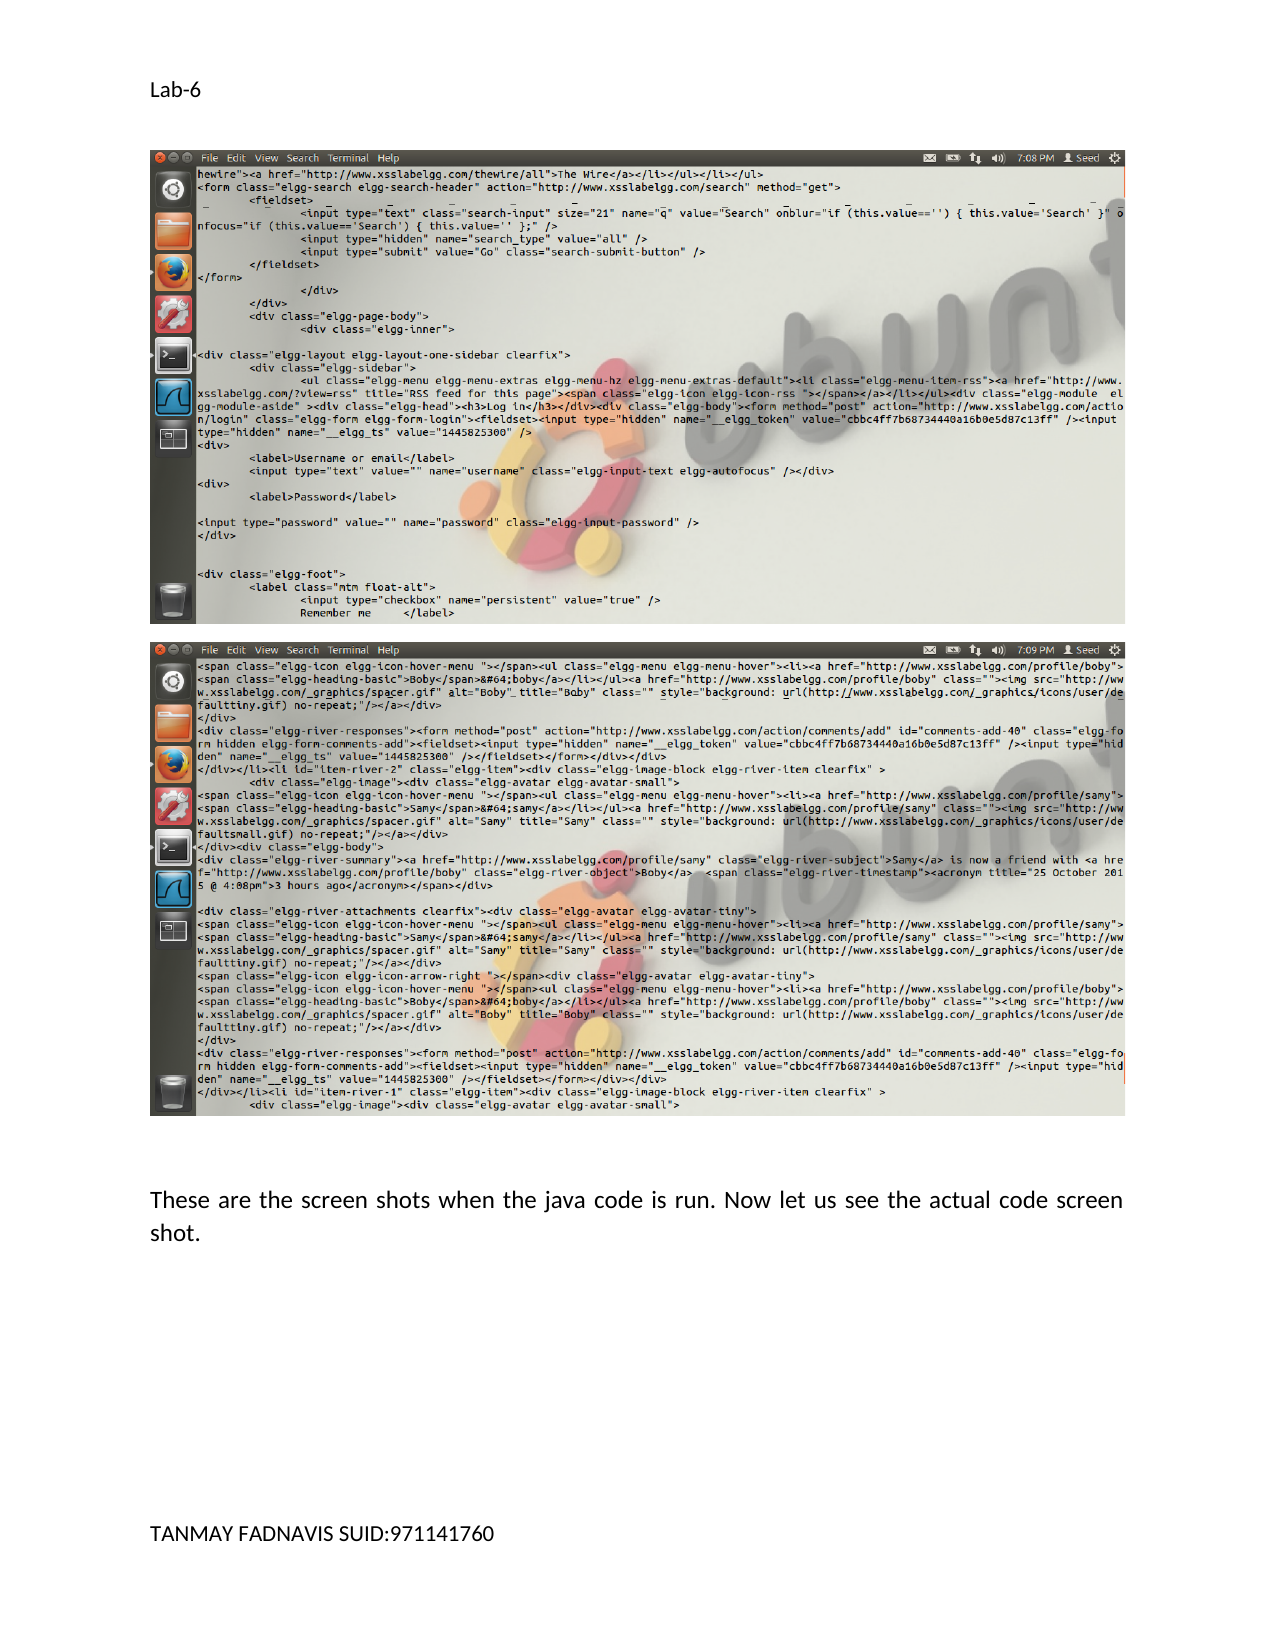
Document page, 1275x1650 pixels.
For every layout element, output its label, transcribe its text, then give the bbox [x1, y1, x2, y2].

picture [150, 642, 1125, 1116]
picture [150, 150, 1125, 624]
text These are the screen shots when the java code is run. Now let us see the actual code screen shot. [150, 1184, 1125, 1247]
